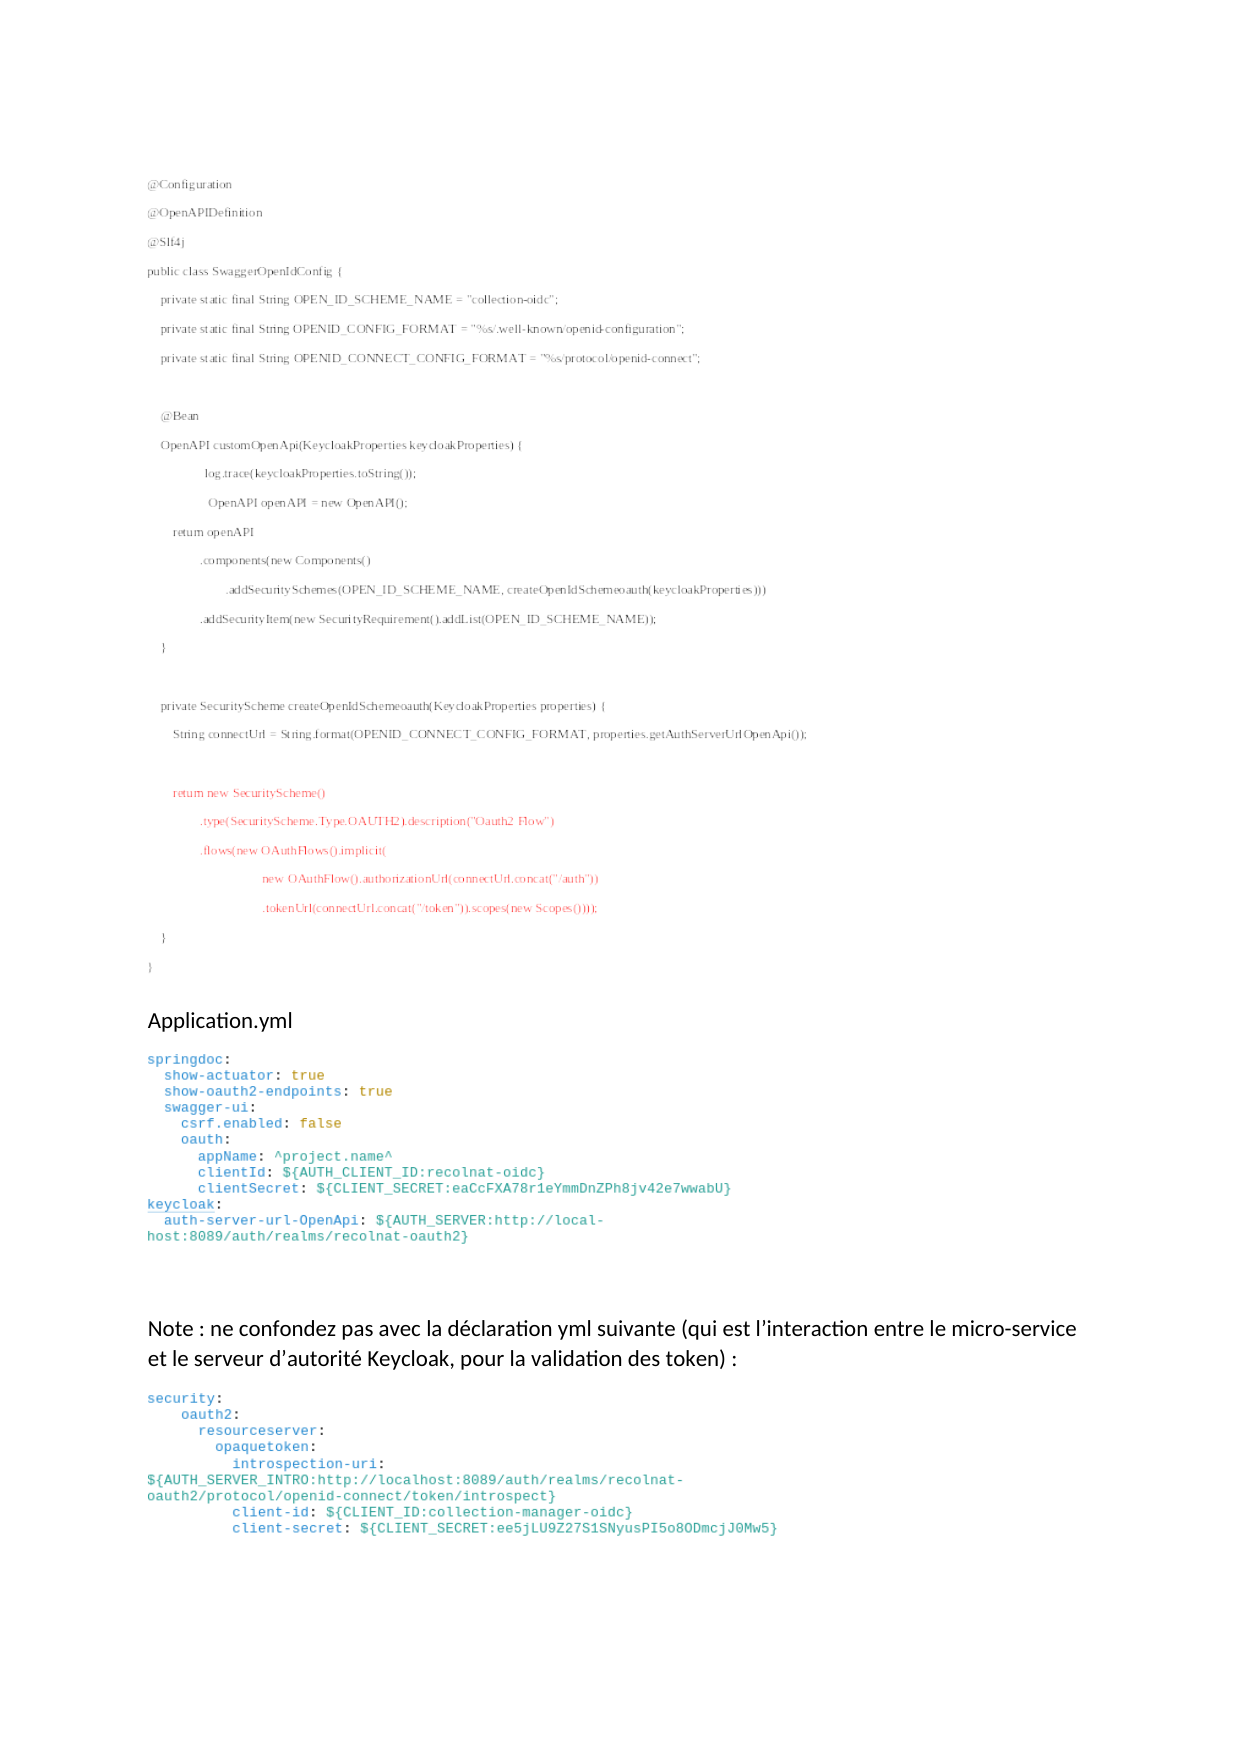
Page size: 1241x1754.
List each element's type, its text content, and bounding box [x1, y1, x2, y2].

text Application.yml [148, 1006, 1093, 1034]
text Note : ne confondez pas avec la déclaration yml suivante (qui est l’interaction entre le micro-service et le serveur d’autorité Keycloak, pour la validation des token) : [148, 1314, 1093, 1373]
